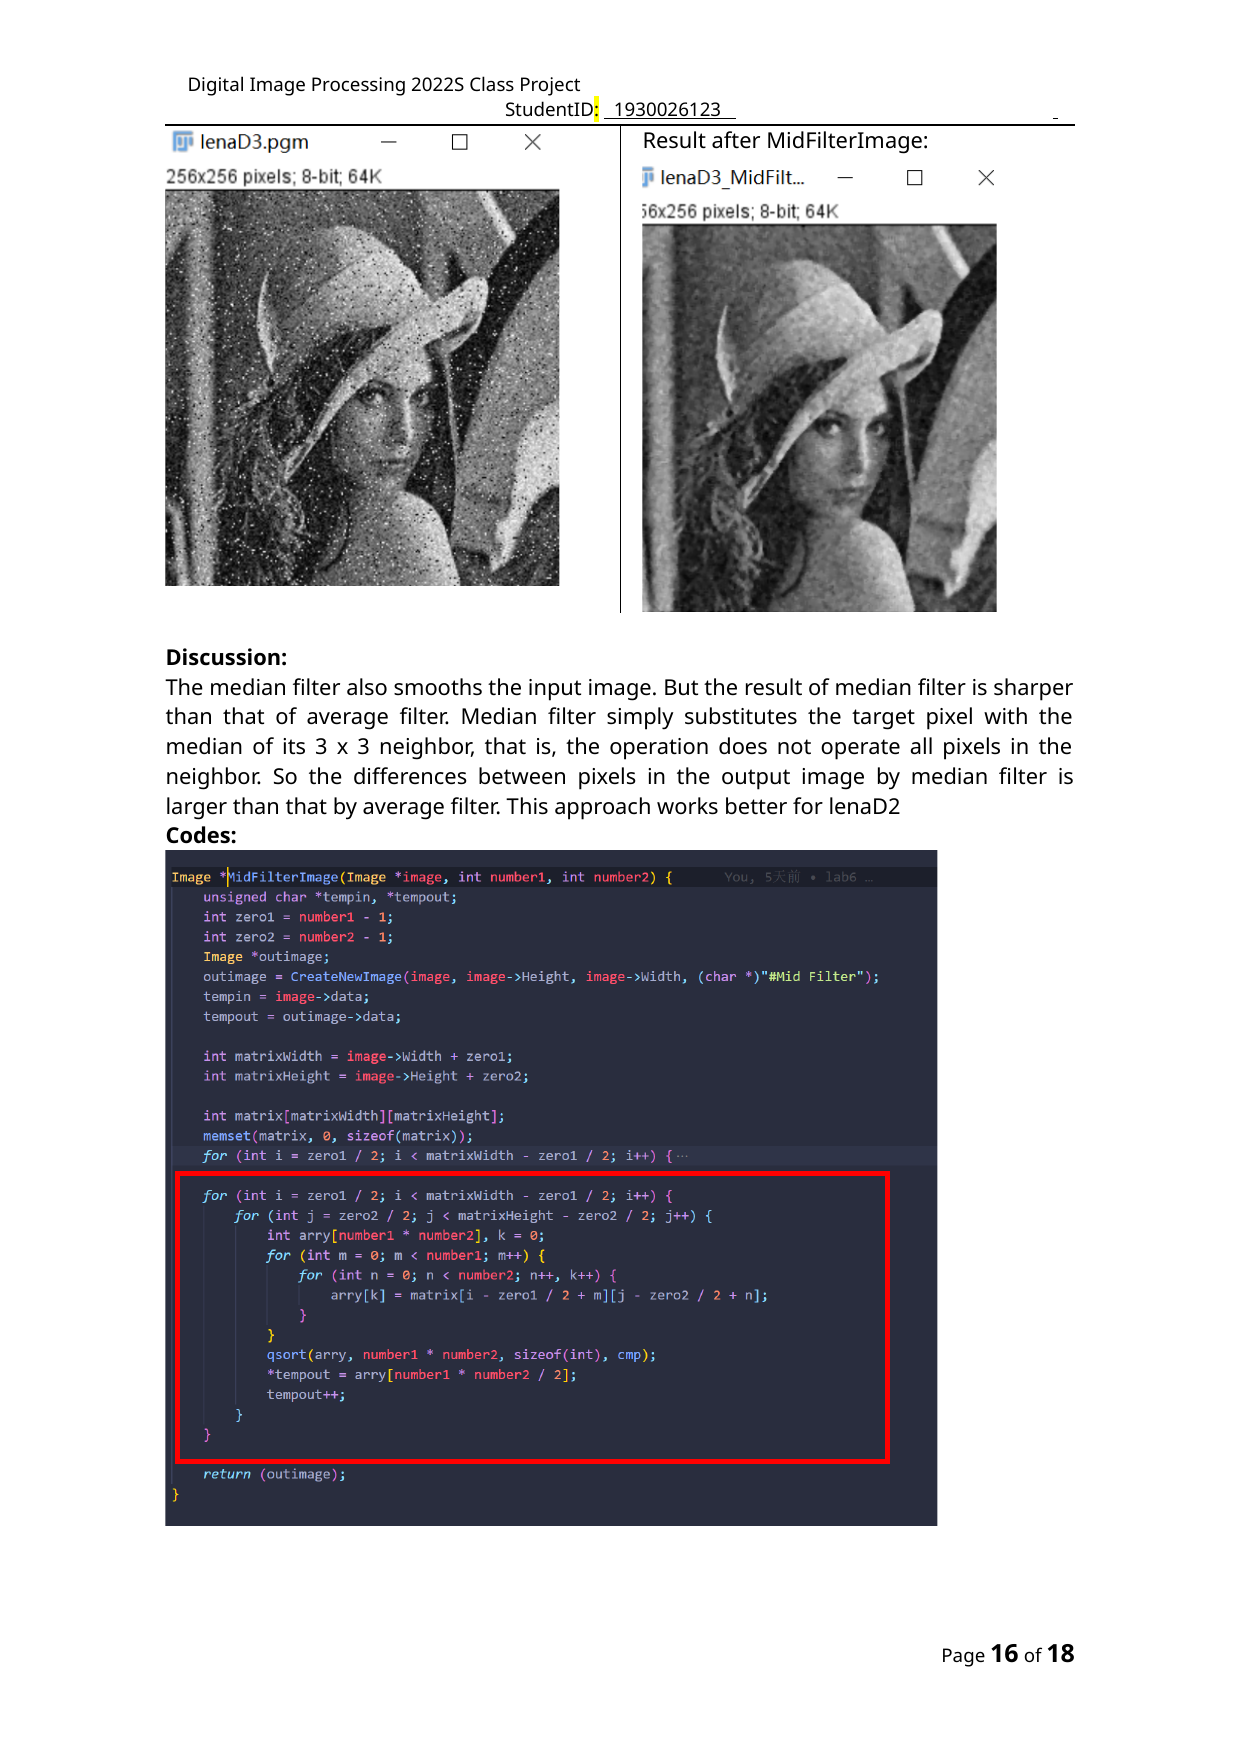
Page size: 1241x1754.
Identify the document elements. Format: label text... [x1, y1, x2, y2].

picture [642, 155, 997, 612]
text Discussion: [165, 642, 1075, 671]
picture [165, 126, 560, 586]
text Codes: [165, 820, 1075, 850]
text The median filter also smooths the input image. But the result of median filter is sharper than that of average filter. Median filter simply substitutes the target pixel with the median of its 3 x 3 neighbor, that is, the operation does not operate all pixels in the neighbor. So the differences between pixels in the output image by median filter is larger than that by average filter. This approach works better for lenaD2 [165, 671, 1075, 820]
text Result after MidFilterImage: [642, 126, 1075, 155]
picture [165, 850, 938, 1526]
